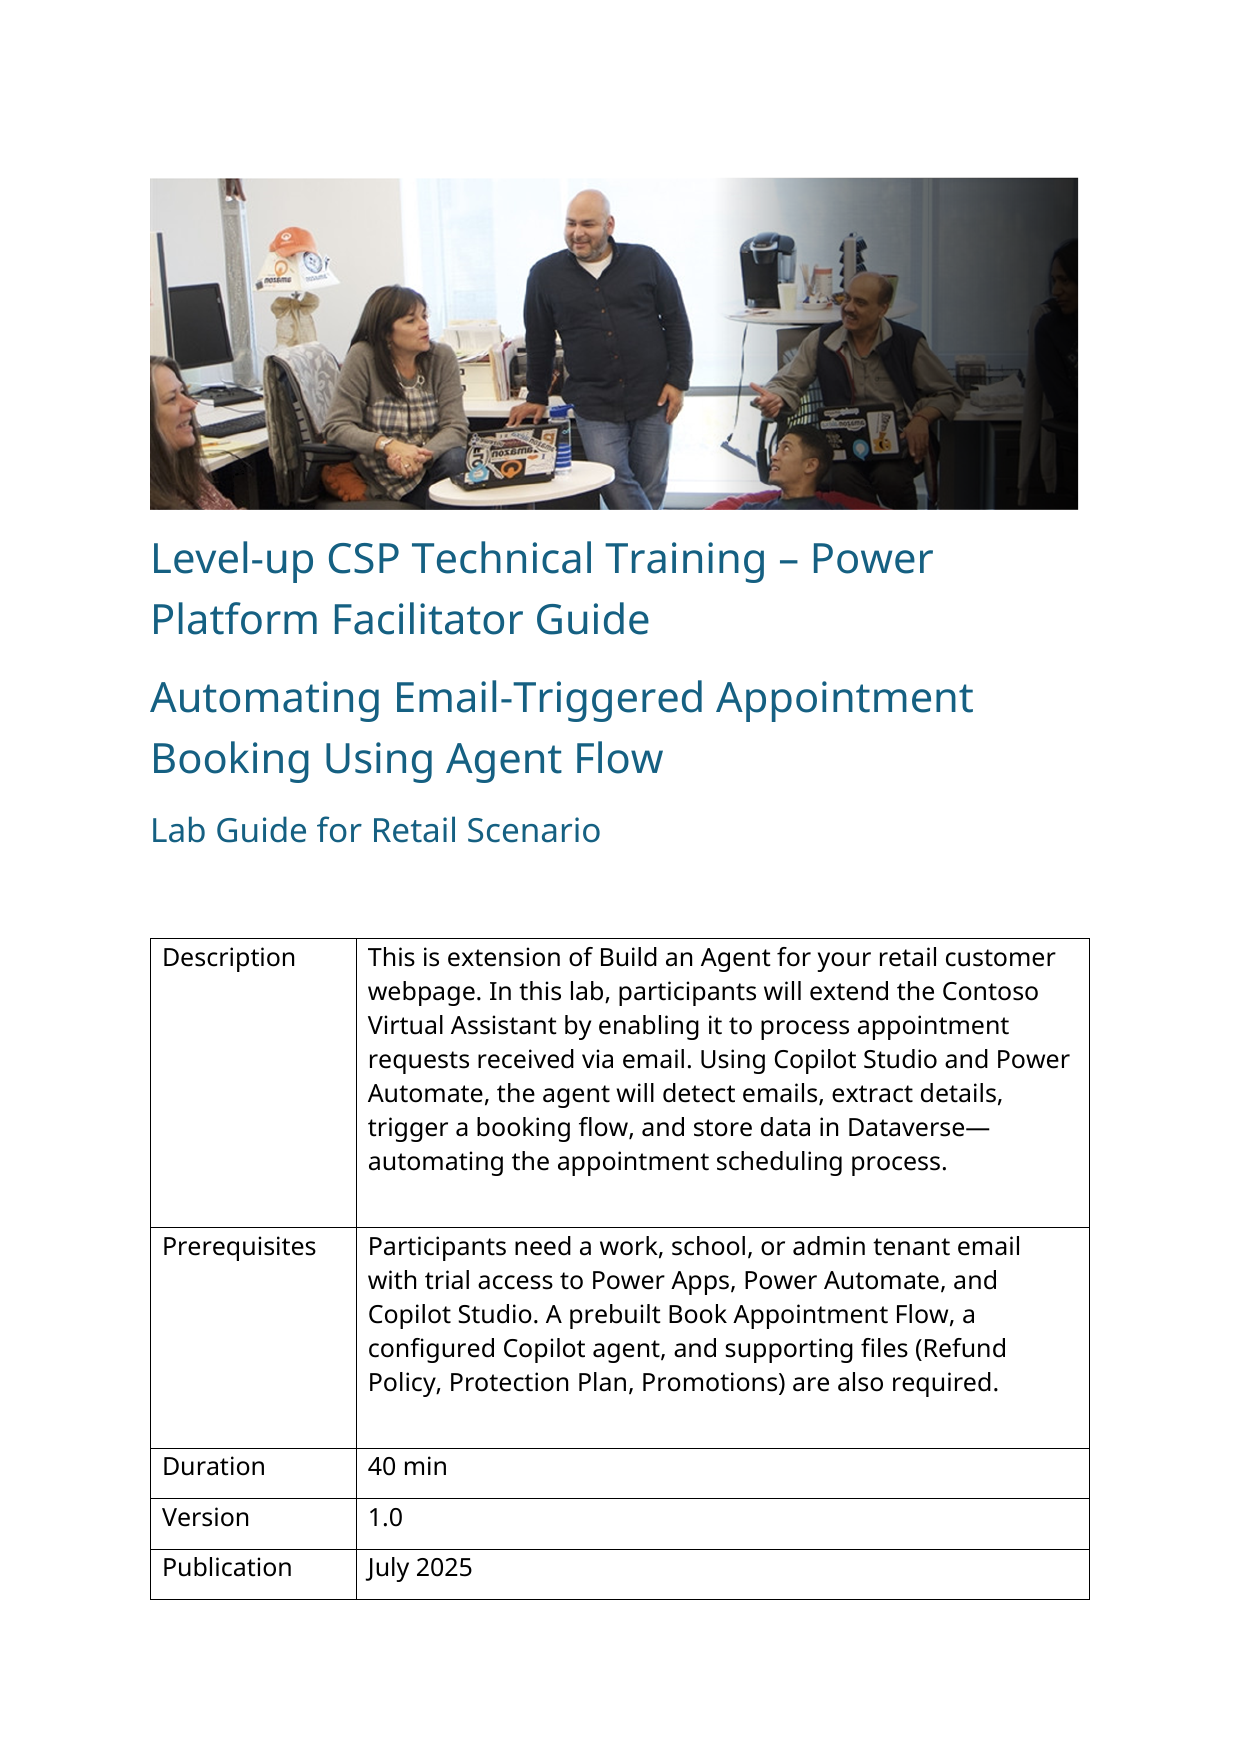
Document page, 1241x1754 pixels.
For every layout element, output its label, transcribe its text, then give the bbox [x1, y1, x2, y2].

table_cell Publication date [151, 1550, 356, 1599]
table_cell July 2025 [357, 1550, 1089, 1599]
picture [150, 150, 1079, 510]
table_cell Prerequisites [151, 1228, 356, 1448]
text Automating Email-Triggered Appointment Booking Using Agent Flow [150, 668, 1090, 786]
table_cell Version [151, 1499, 356, 1549]
table_cell 40 min [357, 1449, 1089, 1498]
text Level-up CSP Technical Training – Power Platform Facilitator Guide [150, 529, 1090, 647]
table_header Description [151, 939, 356, 1227]
table_header This is extension of Build an Agent for your retail customer webpage. In this lab, participants will extend the Contoso Virtual Assistant by enabling it to process appointment requests received via email. Using Copilot Studio and Power Automate, the agent will detect emails, extract details, trigger a booking flow, and store data in Dataverse—automating the appointment scheduling process. [357, 939, 1089, 1227]
table_cell 1.0 [357, 1499, 1089, 1549]
table_cell Participants need a work, school, or admin tenant email with trial access to Power Apps, Power Automate, and Copilot Studio. A prebuilt Book Appointment Flow, a configured Copilot agent, and supporting files (Refund Policy, Protection Plan, Promotions) are also required. [357, 1228, 1089, 1448]
text Lab Guide for Retail Scenario [150, 807, 1090, 852]
table_cell Duration [151, 1449, 356, 1498]
